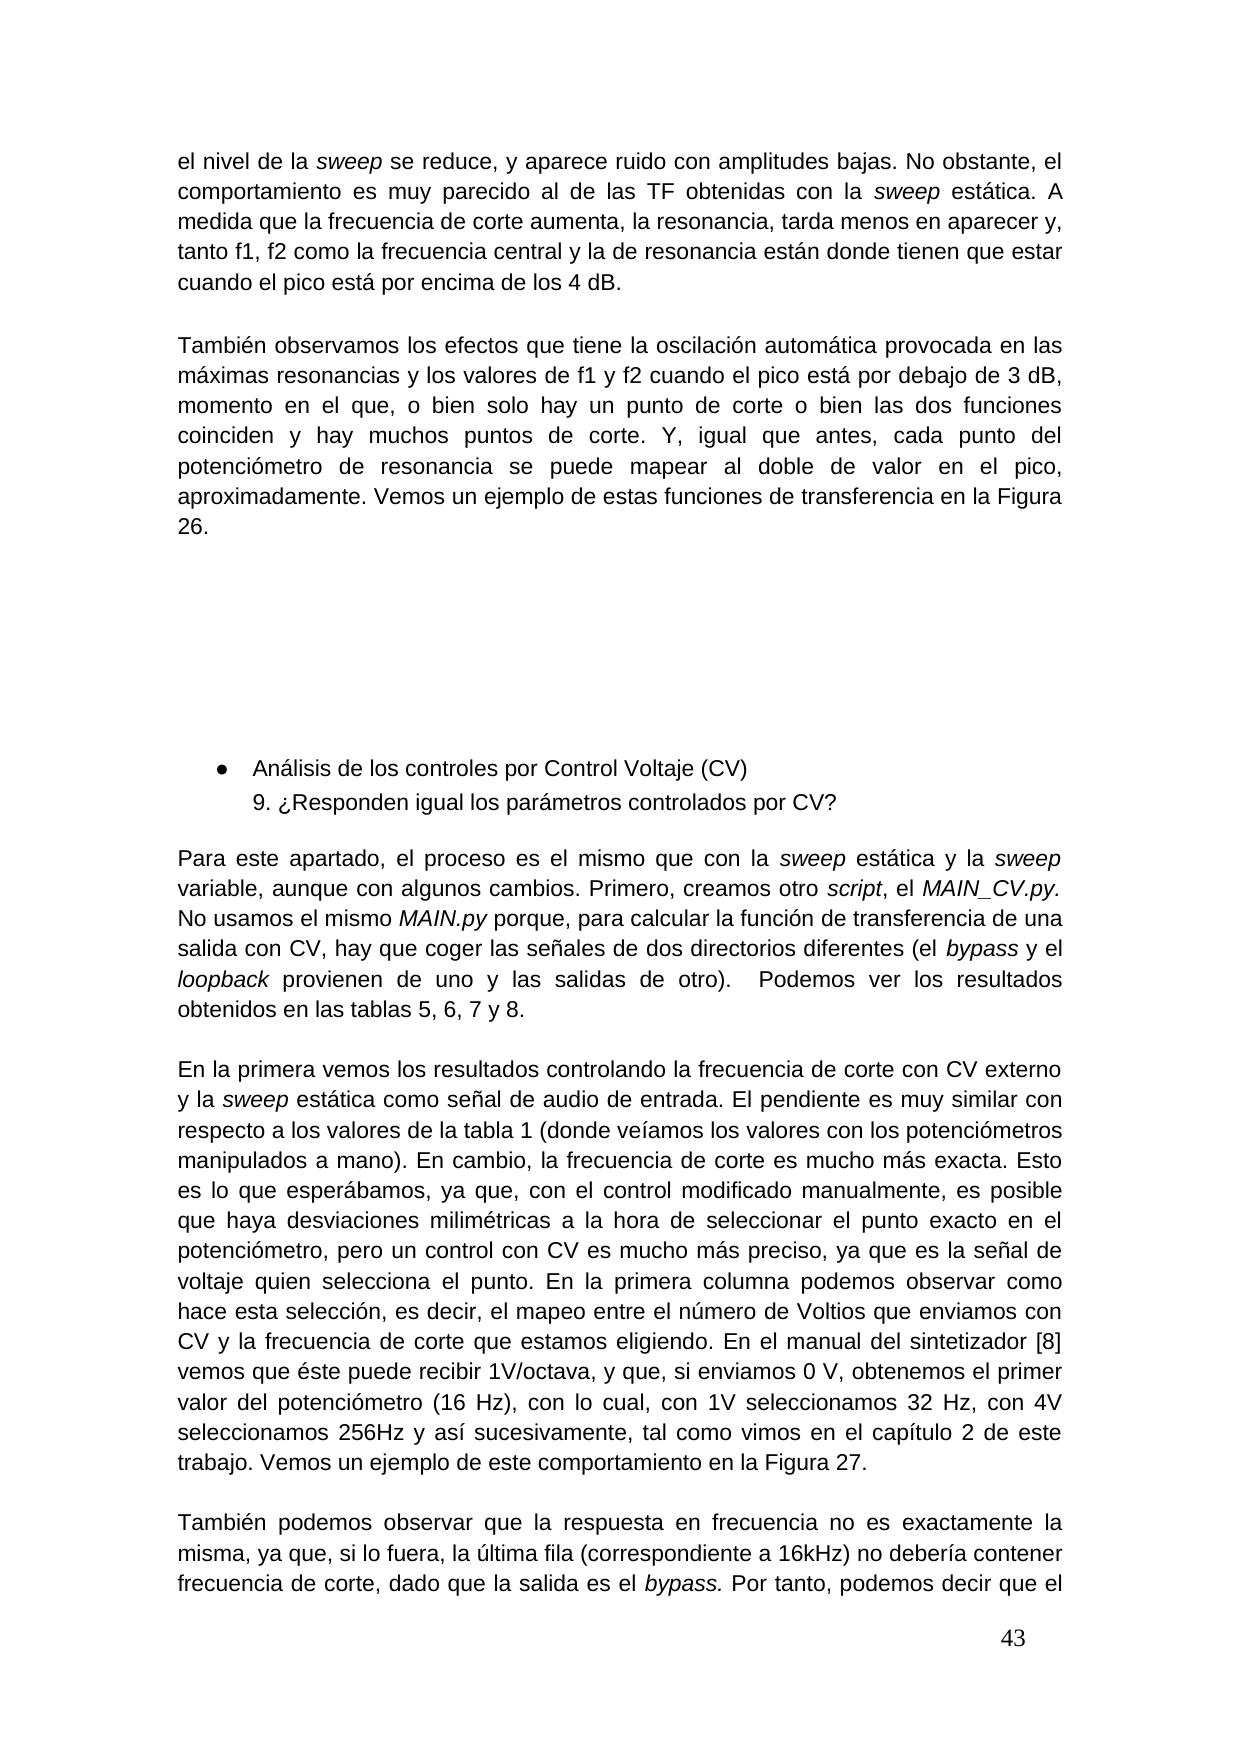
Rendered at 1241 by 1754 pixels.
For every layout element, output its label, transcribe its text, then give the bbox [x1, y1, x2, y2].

text También observamos los efectos que tiene la oscilación automática provocada en las máximas resonancias y los valores de f1 y f2 cuando el pico está por debajo de 3 dB, momento en el que, o bien solo hay un punto de corte o bien las dos funciones coinciden y hay muchos puntos de corte. Y, igual que antes, cada punto del potenciómetro de resonancia se puede mapear al doble de valor en el pico, aproximadamente. Vemos un ejemplo de estas funciones de transferencia en la Figura 26. [177, 332, 1063, 539]
text En la primera vemos los resultados controlando la frecuencia de corte con CV externo y la sweep estática como señal de audio de entrada. El pendiente es muy similar con respecto a los valores de la tabla 1 (donde veíamos los valores con los potenciómetros manipulados a mano). En cambio, la frecuencia de corte es mucho más exacta. Esto es lo que esperábamos, ya que, con el control modificado manualmente, es posible que haya desviaciones milimétricas a la hora de seleccionar el punto exacto en el potenciómetro, pero un control con CV es mucho más preciso, ya que es la señal de voltaje quien selecciona el punto. En la primera columna podemos observar como hace esta selección, es decir, el mapeo entre el número de Voltios que enviamos con CV y la frecuencia de corte que estamos eligiendo. En el manual del sintetizador [8] vemos que éste puede recibir 1V/octava, y que, si enviamos 0 V, obtenemos el primer valor del potenciómetro (16 Hz), con lo cual, con 1V seleccionamos 32 Hz, con 4V seleccionamos 256Hz y así sucesivamente, tal como vimos en el capítulo 2 de este trabajo. Vemos un ejemplo de este comportamiento en la Figura 27. [177, 1056, 1063, 1475]
list Análisis de los controles por Control Voltaje (CV) [215, 755, 1063, 781]
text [177, 148, 1063, 295]
text Para este apartado, el proceso es el mismo que con la sweep estática y la sweep variable, aunque con algunos cambios. Primero, creamos otro script, el MAIN_CV.py. No usamos el mismo MAIN.py porque, para calcular la función de transferencia de una salida con CV, hay que coger las señales de dos directorios diferentes (el bypass y el loopback provienen de uno y las salidas de otro). Podemos ver los resultados obtenidos en las tablas 5, 6, 7 y 8. [177, 845, 1063, 1022]
text 9. ¿Responden igual los parámetros controlados por CV? [177, 788, 1063, 815]
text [177, 1509, 1063, 1596]
